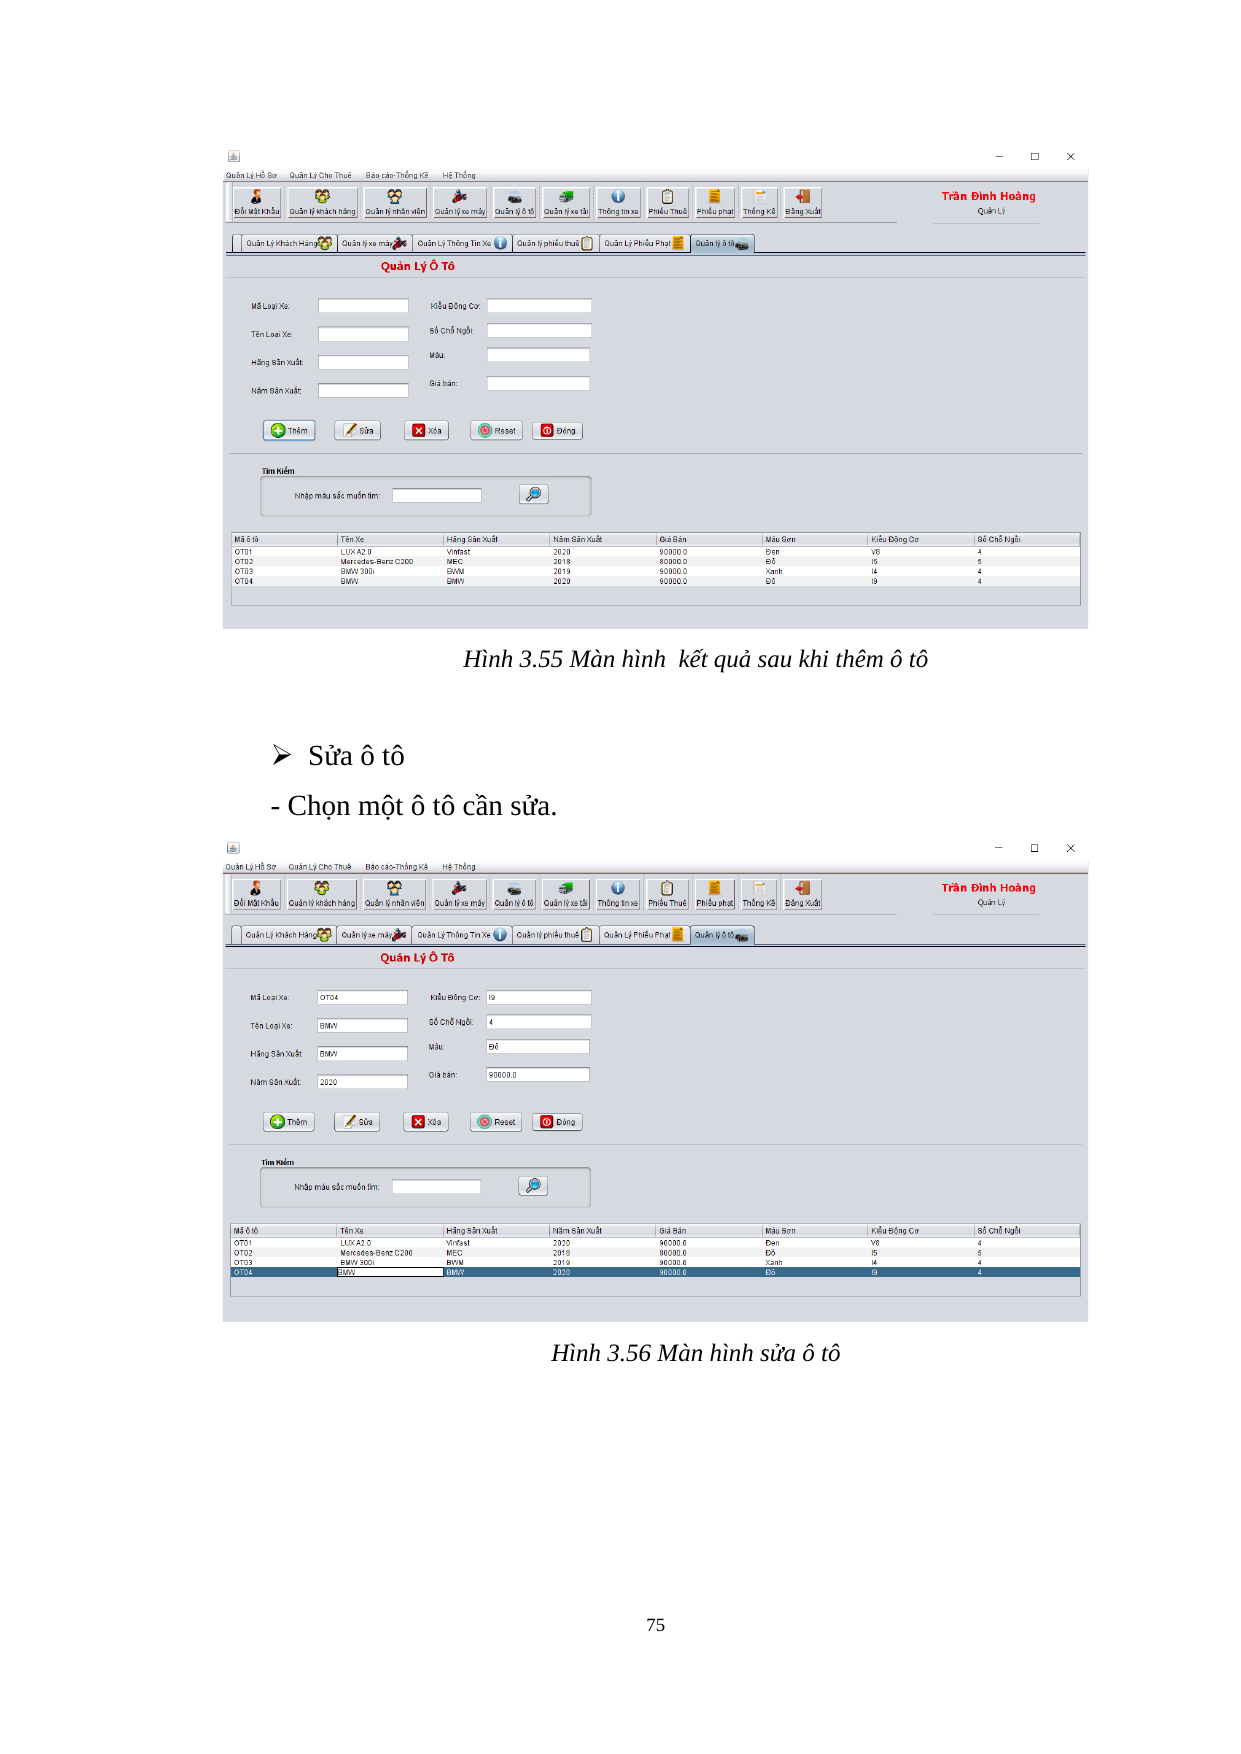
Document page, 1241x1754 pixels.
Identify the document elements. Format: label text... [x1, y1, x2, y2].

list Sửa ô tô [270, 738, 1122, 771]
list Hình 3.56 Màn hình sửa ô tô [196, 1338, 1122, 1366]
picture [222, 147, 1089, 629]
list Hình 3.55 Màn hình kết quả sau khi thêm ô tô [196, 644, 1122, 673]
text - Chọn một ô tô cần sửa. [270, 788, 1122, 822]
picture [222, 838, 1089, 1322]
